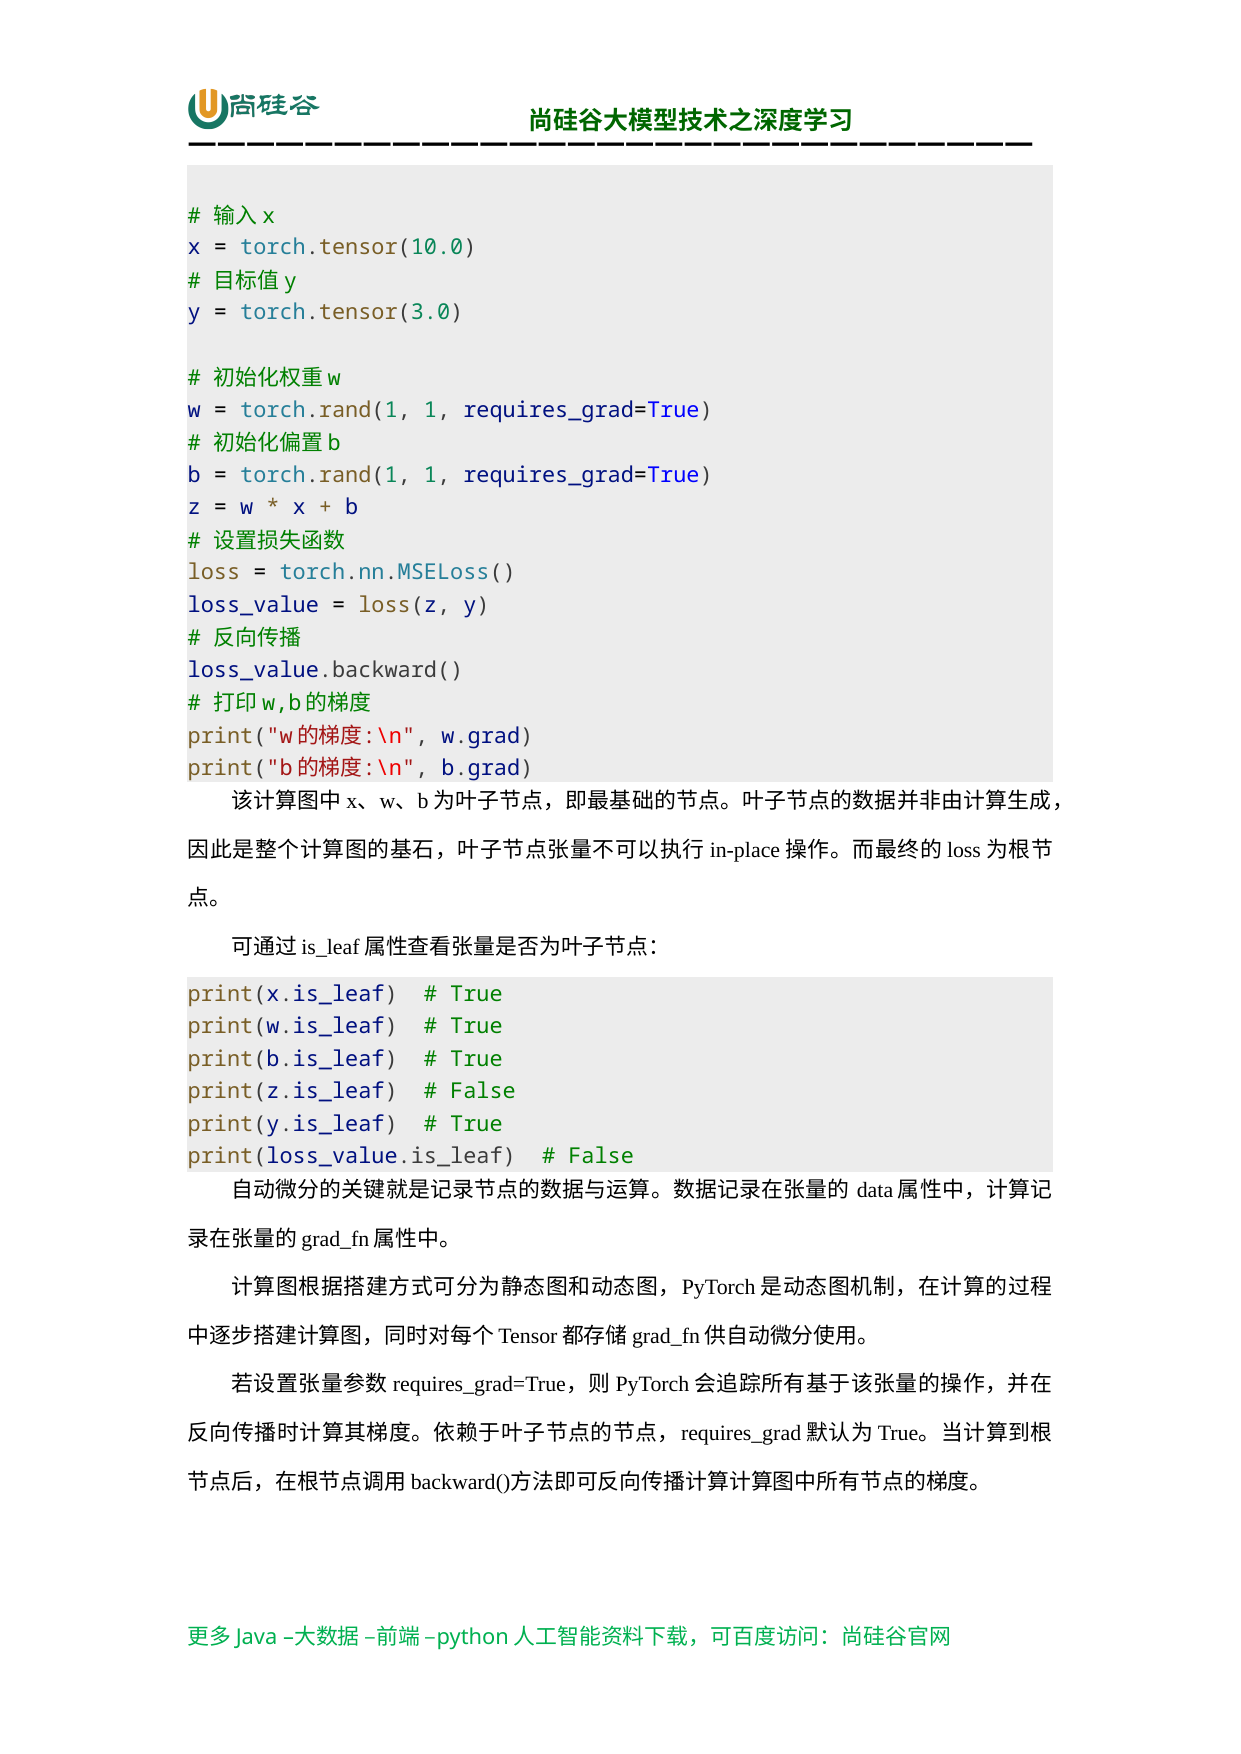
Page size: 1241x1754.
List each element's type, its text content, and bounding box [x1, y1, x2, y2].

text print(y.is_leaf) # True [187, 1107, 1053, 1139]
text 若设置张量参数requires_grad=True，则PyTorch会追踪所有基于该张量的操作，并在反向传播时计算其梯度。依赖于叶子节点的节点，requires_grad默认为True。当计算到根节点后，在根节点调用backward()方法即可反向传播计算计算图中所有节点的梯度。 [187, 1366, 1053, 1496]
text print("w的梯度:\n", w.grad) [187, 717, 1053, 750]
picture [187, 88, 321, 130]
text 可通过is_leaf属性查看张量是否为叶子节点： [187, 928, 1053, 961]
text x = torch.tensor(10.0) [187, 230, 1053, 262]
text b = torch.rand(1, 1, requires_grad=True) [187, 457, 1053, 490]
text # 反向传播 [187, 620, 1053, 652]
text 计算图根据搭建方式可分为静态图和动态图，PyTorch是动态图机制，在计算的过程中逐步搭建计算图，同时对每个Tensor都存储grad_fn供自动微分使用。 [187, 1269, 1053, 1350]
text # 输入x [187, 197, 1053, 230]
text print(loss_value.is_leaf) # False [187, 1139, 1053, 1172]
text # 初始化权重w [187, 360, 1053, 392]
text # 设置损失函数 [187, 522, 1053, 555]
text print(w.is_leaf) # True [187, 1009, 1053, 1042]
text y = torch.tensor(3.0) [187, 295, 1053, 327]
text # 目标值y [187, 262, 1053, 295]
text print(x.is_leaf) # True [187, 977, 1053, 1009]
text print("b的梯度:\n", b.grad) [187, 750, 1053, 782]
text # 初始化偏置b [187, 425, 1053, 457]
text 该计算图中x、w、b为叶子节点，即最基础的节点。叶子节点的数据并非由计算生成，因此是整个计算图的基石，叶子节点张量不可以执行in-place操作。而最终的loss为根节点。 [187, 782, 1053, 912]
text w = torch.rand(1, 1, requires_grad=True) [187, 392, 1053, 425]
text loss_value = loss(z, y) [187, 587, 1053, 620]
text z = w * x + b [187, 490, 1053, 522]
text print(z.is_leaf) # False [187, 1074, 1053, 1107]
text print(b.is_leaf) # True [187, 1042, 1053, 1074]
text 自动微分的关键就是记录节点的数据与运算。数据记录在张量的data属性中，计算记录在张量的grad_fn属性中。 [187, 1172, 1053, 1253]
text loss = torch.nn.MSELoss() [187, 555, 1053, 587]
text loss_value.backward() [187, 652, 1053, 685]
text # 打印w,b的梯度 [187, 685, 1053, 717]
